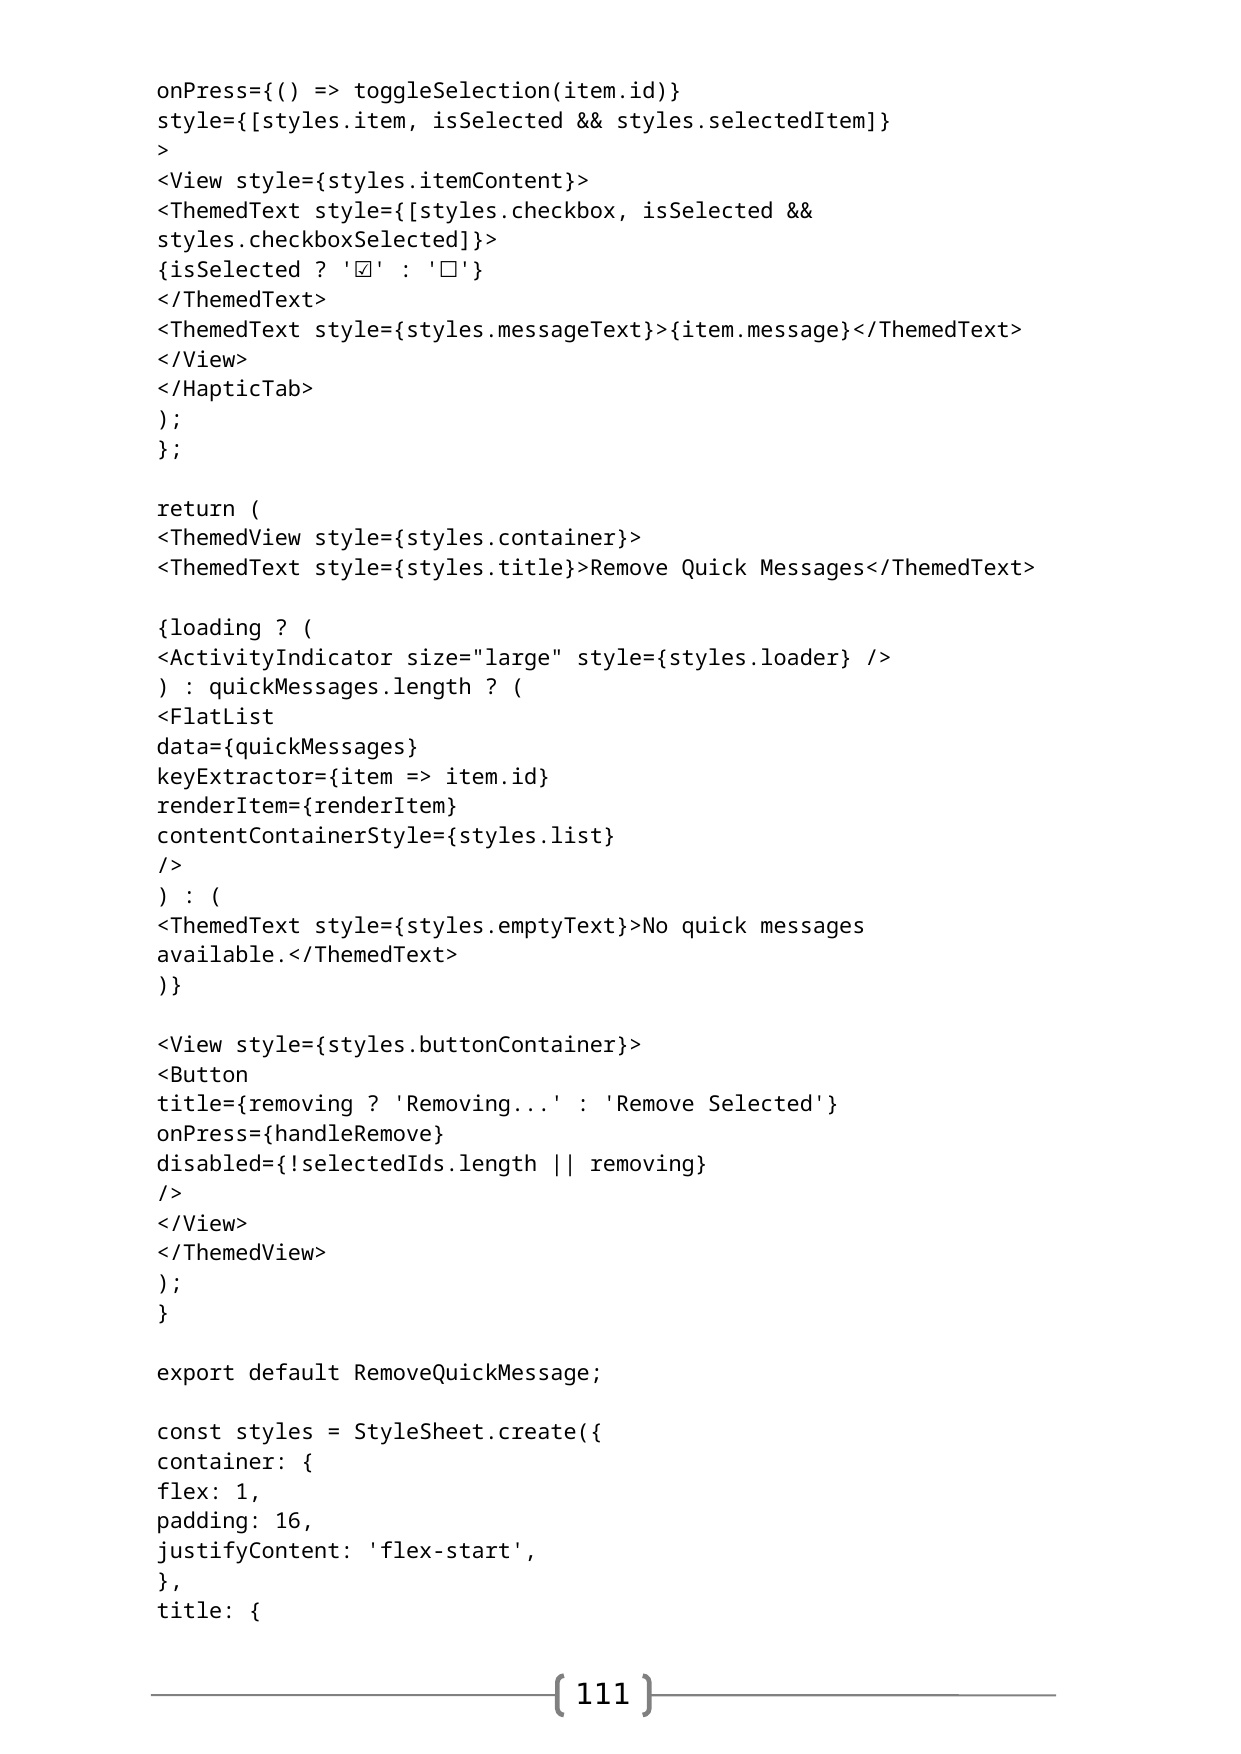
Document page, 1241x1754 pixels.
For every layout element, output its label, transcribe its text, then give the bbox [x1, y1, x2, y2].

text } [156, 1297, 1088, 1327]
text {loading ? ( [156, 612, 1088, 641]
text ); [156, 403, 1088, 433]
text ); [156, 1267, 1088, 1297]
text </View> [156, 1207, 1088, 1237]
text /> [156, 1178, 1088, 1207]
text <ThemedView style={styles.container}> [156, 522, 1088, 552]
text </ThemedView> [156, 1237, 1088, 1267]
text </HapticTab> [156, 373, 1088, 403]
text }, [156, 1565, 1088, 1595]
text <ActivityIndicator size="large" style={styles.loader} /> [156, 641, 1088, 671]
text const styles = StyleSheet.create({ [156, 1416, 1088, 1446]
text <View style={styles.itemContent}> [156, 165, 1088, 194]
text /> [156, 850, 1088, 880]
text title: { [156, 1595, 1088, 1624]
text return ( [156, 492, 1088, 522]
text }; [156, 433, 1088, 463]
text ) : ( [156, 880, 1088, 909]
text {isSelected ? '☑' : '☐'} [156, 254, 1088, 284]
text contentContainerStyle={styles.list} [156, 820, 1088, 850]
text container: { [156, 1446, 1088, 1476]
text </ThemedText> [156, 284, 1088, 314]
text keyExtractor={item => item.id} [156, 761, 1088, 790]
text <ThemedText style={[styles.checkbox, isSelected && styles.checkboxSelected]}> [156, 194, 1088, 254]
text renderItem={renderItem} [156, 790, 1088, 820]
text <FlatList [156, 701, 1088, 731]
text <ThemedText style={styles.messageText}>{item.message}</ThemedText> [156, 314, 1088, 343]
text )} [156, 969, 1088, 999]
text <ThemedText style={styles.emptyText}>No quick messages available.</ThemedText> [156, 909, 1088, 969]
text data={quickMessages} [156, 731, 1088, 761]
text <View style={styles.buttonContainer}> [156, 1029, 1088, 1058]
text padding: 16, [156, 1505, 1088, 1535]
text onPress={handleRemove} [156, 1118, 1088, 1148]
text disabled={!selectedIds.length || removing} [156, 1148, 1088, 1178]
text > [156, 135, 1088, 165]
text flex: 1, [156, 1476, 1088, 1505]
text title={removing ? 'Removing...' : 'Remove Selected'} [156, 1088, 1088, 1118]
text ) : quickMessages.length ? ( [156, 671, 1088, 701]
text style={[styles.item, isSelected && styles.selectedItem]} [156, 105, 1088, 135]
text <ThemedText style={styles.title}>Remove Quick Messages</ThemedText> [156, 552, 1088, 582]
text export default RemoveQuickMessage; [156, 1356, 1088, 1386]
text </View> [156, 343, 1088, 373]
text onPress={() => toggleSelection(item.id)} [156, 75, 1088, 105]
text justifyContent: 'flex-start', [156, 1535, 1088, 1565]
text <Button [156, 1058, 1088, 1088]
